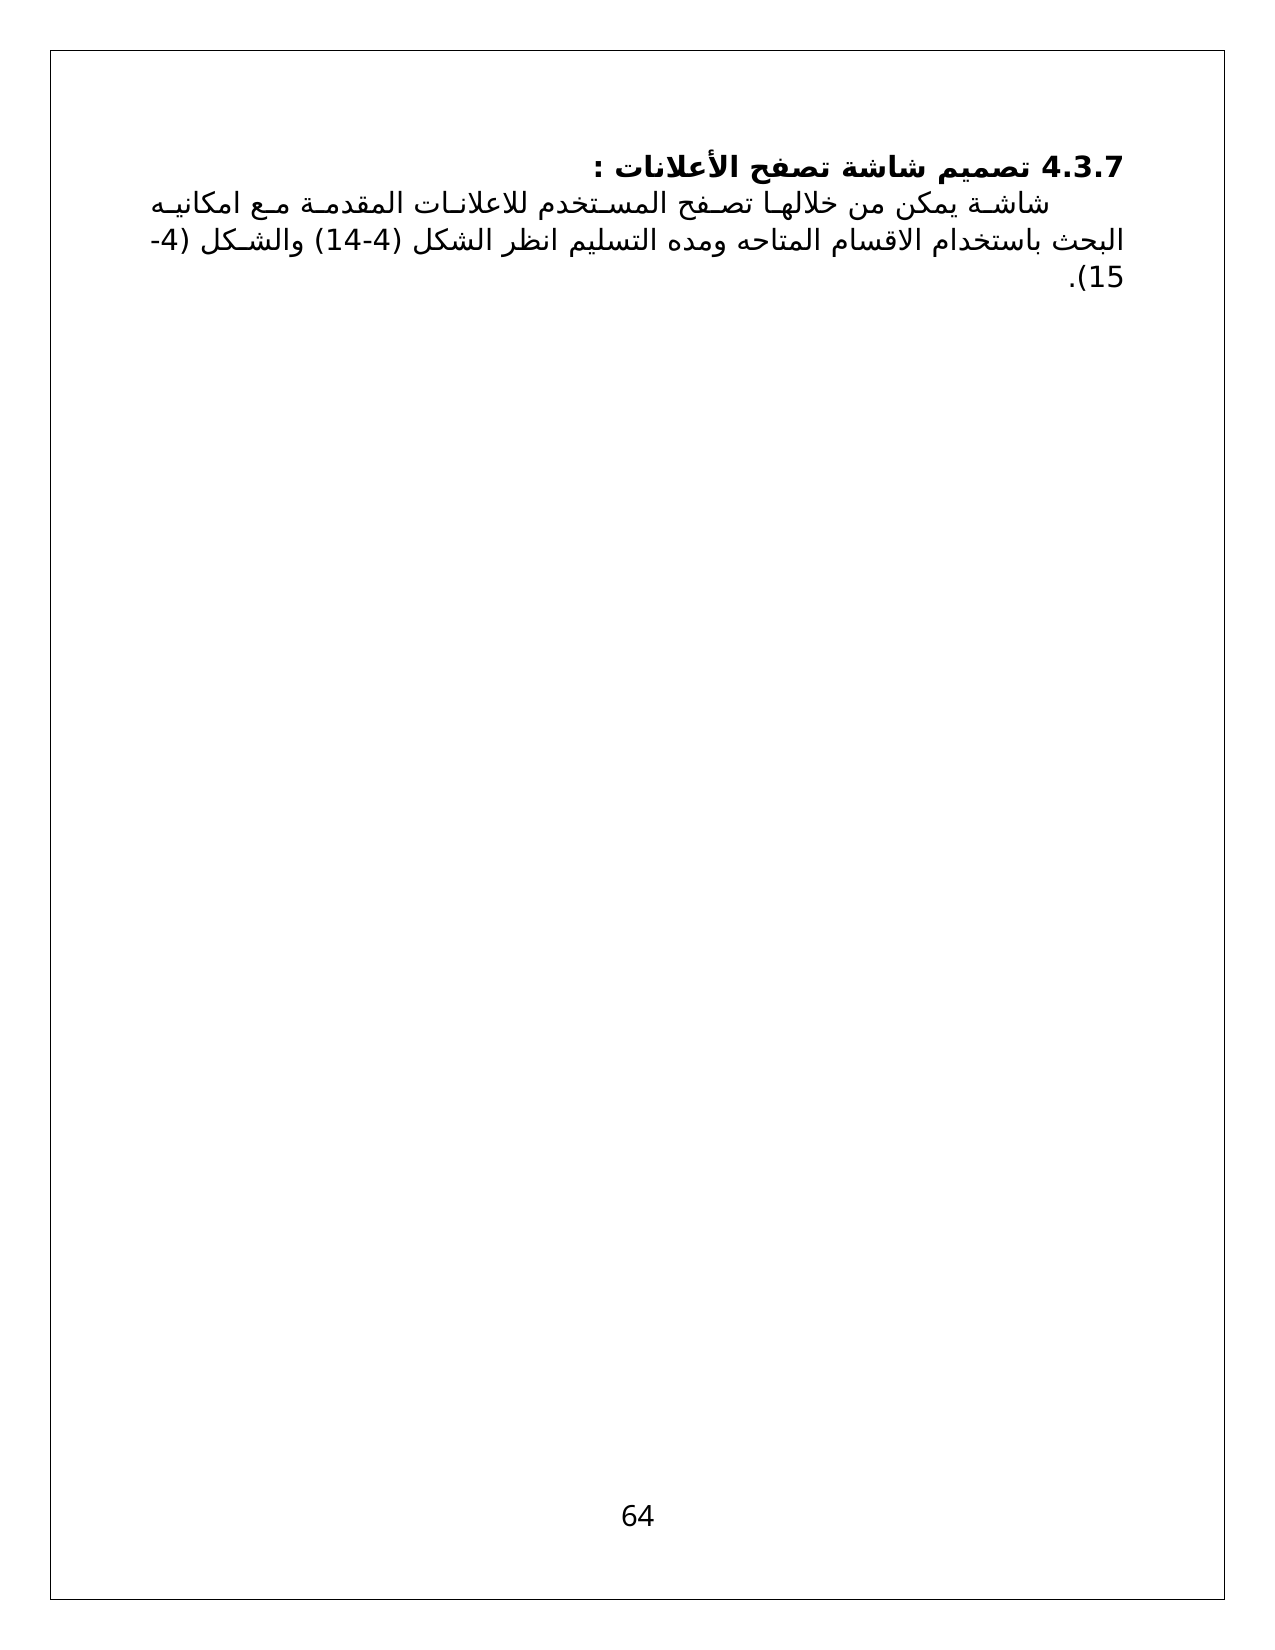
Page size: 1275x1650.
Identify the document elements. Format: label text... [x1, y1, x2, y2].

text شاشة يمكن من خلالها تصفح المستخدم للاعلانات المقدمة مع امكانيه البحث باستخدام الاقسام المتاحه ومده التسليم انظر الشكل (4-14) والشكل (4-15). [150, 187, 1125, 294]
subtitle 4.3.7 تصميم شاشة تصفح الأعلانات : [150, 150, 1124, 184]
